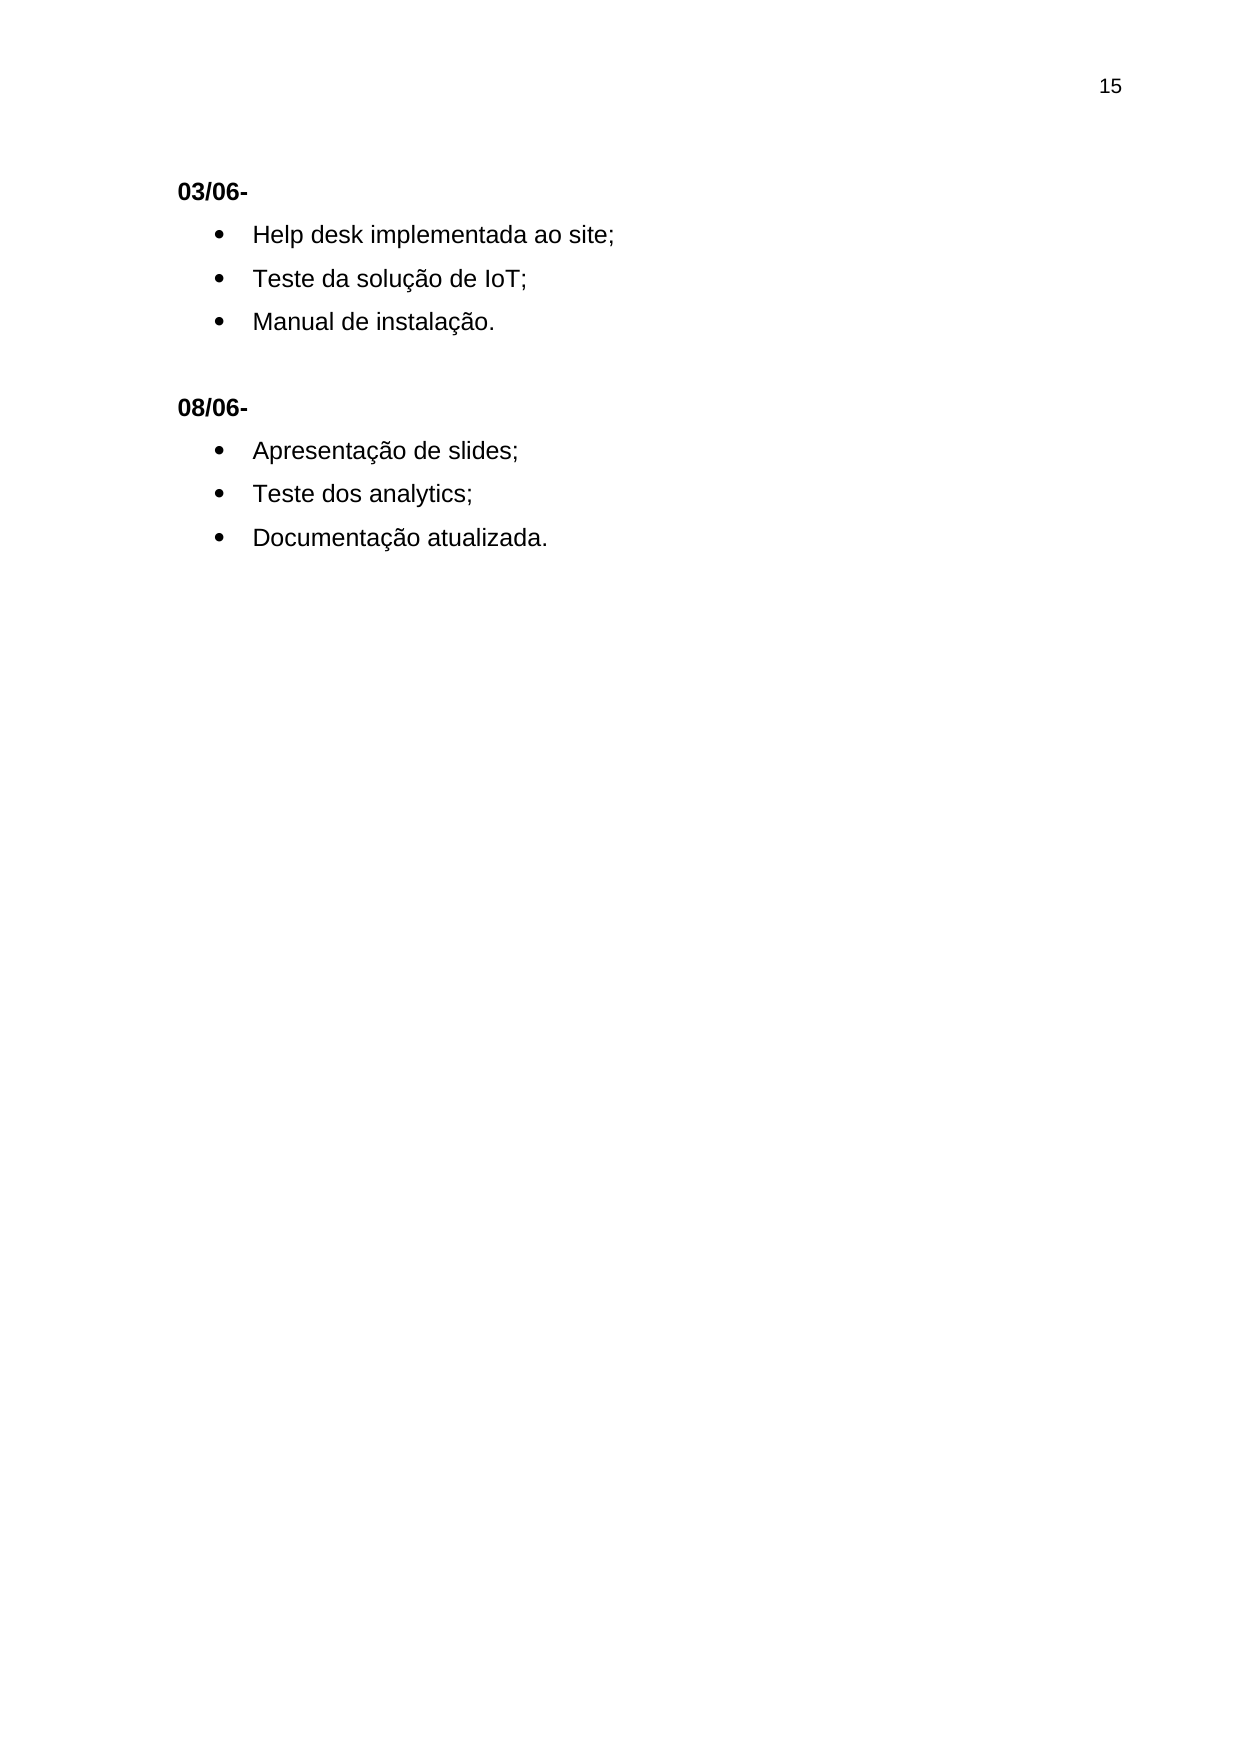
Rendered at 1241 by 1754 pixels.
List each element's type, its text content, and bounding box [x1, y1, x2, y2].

list Teste dos analytics; [215, 479, 1122, 508]
list Manual de instalação. [215, 307, 1122, 336]
list Teste da solução de IoT; [215, 263, 1122, 292]
text 03/06- [177, 177, 1122, 206]
list Help desk implementada ao site; [215, 220, 1122, 249]
text 08/06- [177, 393, 1122, 422]
list Documentação atualizada. [215, 523, 1122, 552]
list Apresentação de slides; [215, 436, 1122, 465]
